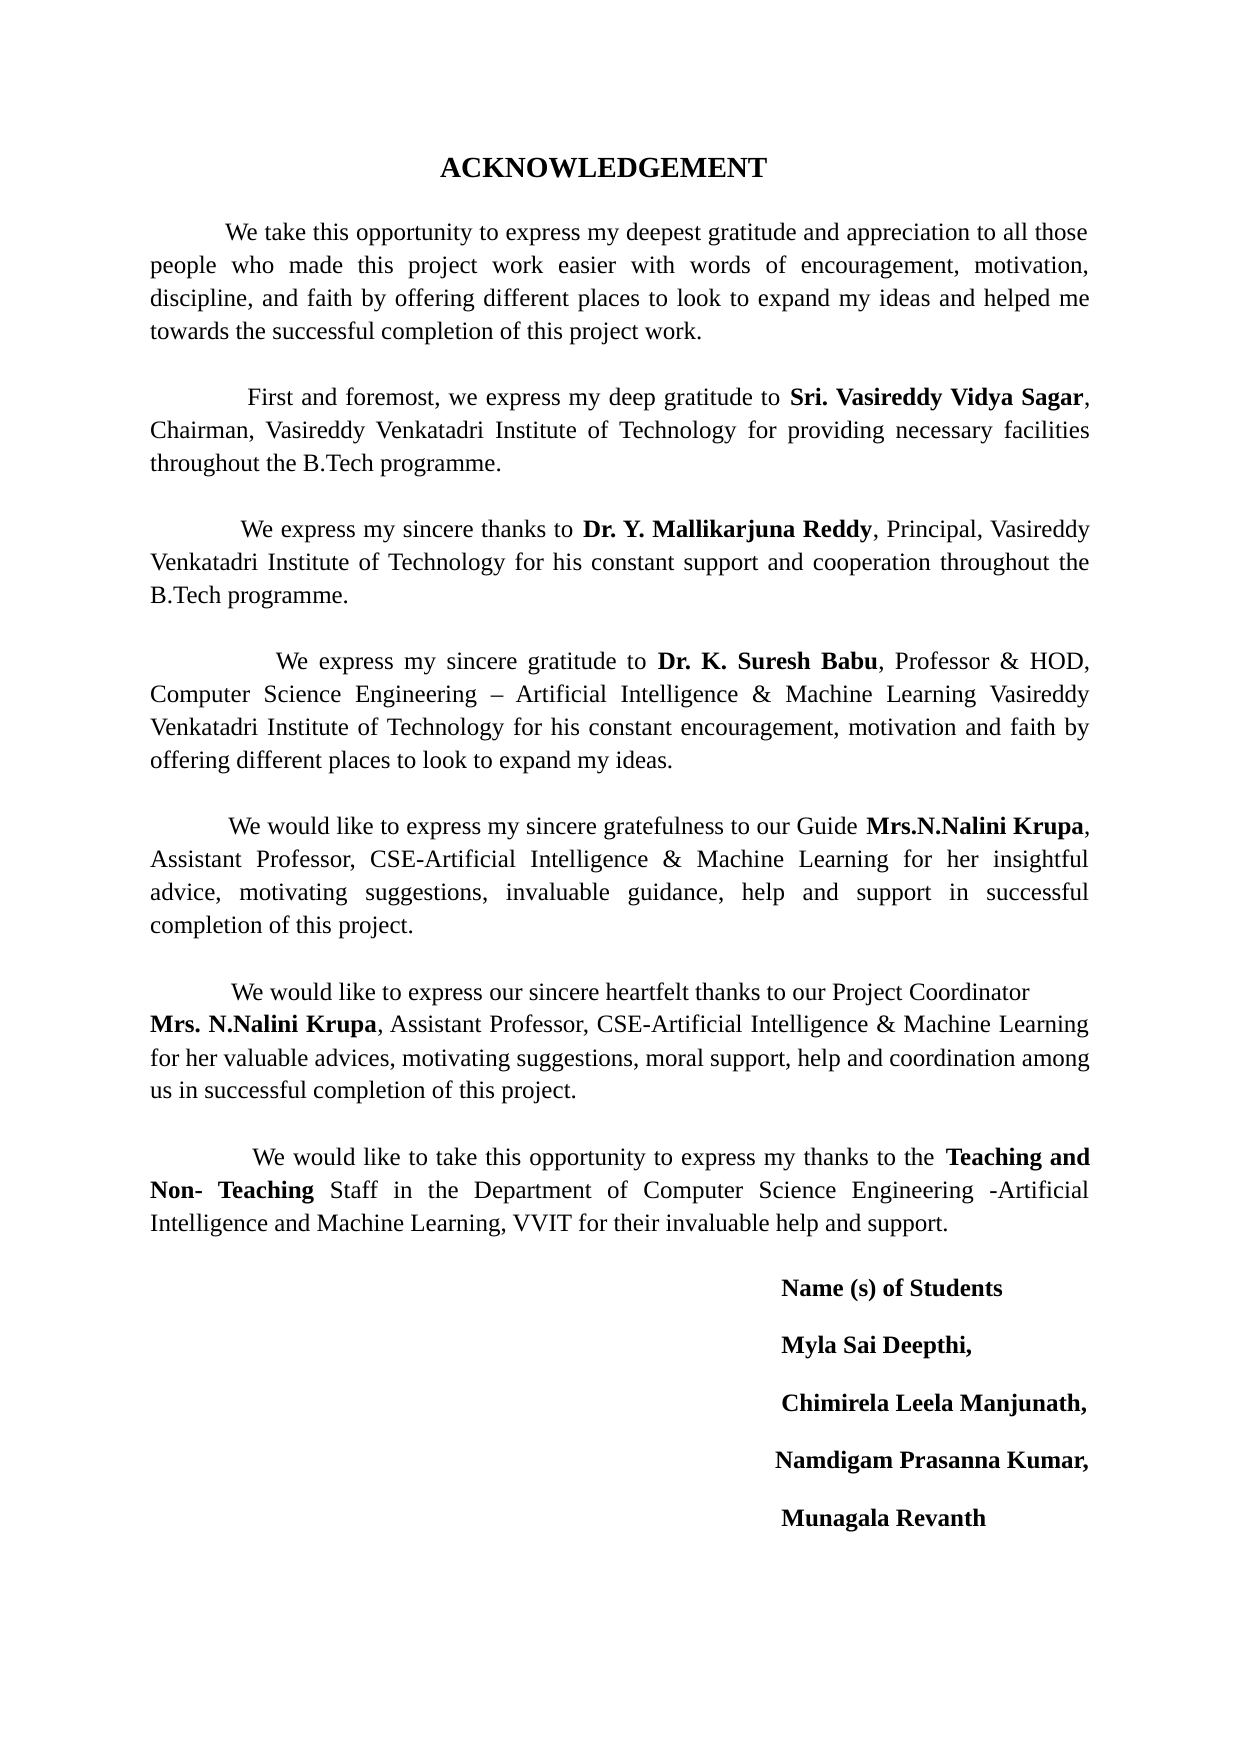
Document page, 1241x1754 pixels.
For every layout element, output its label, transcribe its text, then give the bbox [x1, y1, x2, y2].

text Chimirela Leela Manjunath, [150, 1388, 1090, 1417]
text We take this opportunity to express my deepest gratitude and appreciation to all those people who made this project work easier with words of encouragement, motivation, discipline, and faith by offering different places to look to expand my ideas and helped me towards the successful completion of this project work. [150, 217, 1090, 345]
text We would like to express our sincere heartfelt thanks to our Project Coordinator [150, 977, 1090, 1005]
text We express my sincere thanks to Dr. Y. Mallikarjuna Reddy, Principal, Vasireddy Venkatadri Institute of Technology for his constant support and cooperation throughout the B.Tech programme. [150, 514, 1090, 609]
text We express my sincere gratitude to Dr. K. Suresh Babu, Professor & HOD, Computer Science Engineering – Artificial Intelligence & Machine Learning Vasireddy Venkatadri Institute of Technology for his constant encouragement, motivation and faith by offering different places to look to expand my ideas. [150, 646, 1090, 774]
text Munagala Revanth [150, 1503, 1090, 1532]
text We would like to express my sincere gratefulness to our Guide Mrs.N.Nalini Krupa, Assistant Professor, CSE-Artificial Intelligence & Machine Learning for her insightful advice, motivating suggestions, invaluable guidance, help and support in successful completion of this project. [150, 811, 1090, 939]
text Name (s) of Students [150, 1273, 1090, 1302]
text Myla Sai Deepthi, [150, 1330, 1090, 1359]
text First and foremost, we express my deep gratitude to Sri. Vasireddy Vidya Sagar, Chairman, Vasireddy Venkatadri Institute of Technology for providing necessary facilities throughout the B.Tech programme. [150, 382, 1090, 477]
text ACKNOWLEDGEMENT [150, 150, 1090, 183]
text Mrs. N.Nalini Krupa, Assistant Professor, CSE-Artificial Intelligence & Machine Learning for her valuable advices, motivating suggestions, moral support, help and coordination among us in successful completion of this project. [150, 1009, 1090, 1104]
text We would like to take this opportunity to express my thanks to the Teaching and Non- Teaching Staff in the Department of Computer Science Engineering -Artificial Intelligence and Machine Learning, VVIT for their invaluable help and support. [150, 1142, 1090, 1236]
text Namdigam Prasanna Kumar, [150, 1445, 1090, 1474]
